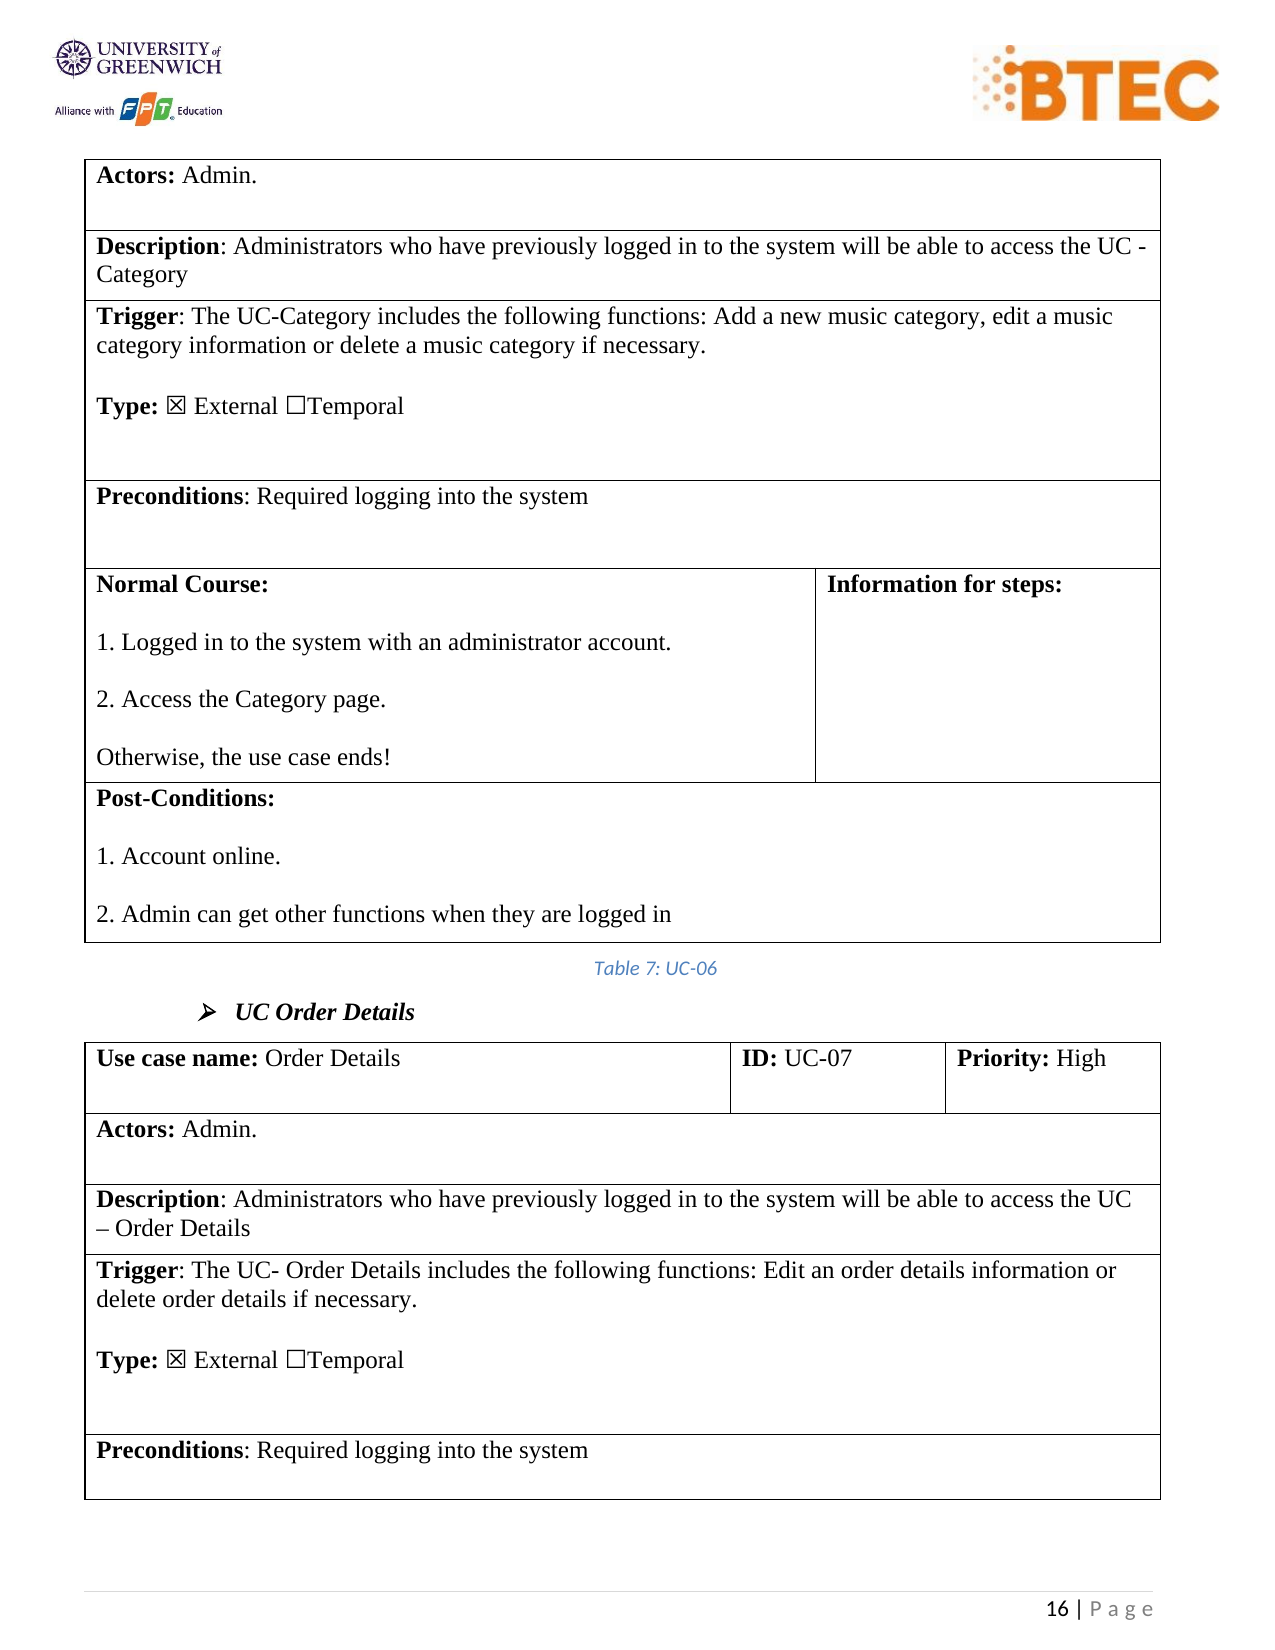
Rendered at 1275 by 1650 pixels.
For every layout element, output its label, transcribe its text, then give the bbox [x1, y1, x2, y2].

table_cell Trigger: The UC-Category includes the following functions: Add a new music category, edit a music category information or delete a music category if necessary. Type: ☒ External ☐Temporal [86, 301, 1160, 480]
table_cell Post-Conditions: 1. Account online. 2. Admin can get other functions when they are logged in [86, 783, 1160, 942]
table_header ID: UC-07 [731, 1043, 945, 1113]
table_cell Preconditions: Required logging into the system [86, 1435, 1160, 1499]
table_cell Normal Course: 1. Logged in to the system with an administrator account. 2. Access the Category page. Otherwise, the use case ends! [86, 569, 815, 782]
table_cell Actors: Admin. [86, 1114, 1160, 1183]
table_header Priority: High [946, 1043, 1160, 1113]
table_header Use case name: Order Details [86, 1043, 730, 1113]
table_cell Actors: Admin. [86, 160, 1160, 230]
text Table 7: UC-06 [159, 955, 1153, 981]
picture [41, 25, 234, 137]
list UC Order Details [197, 997, 1153, 1026]
table_cell Description: Administrators who have previously logged in to the system will be able to access the UC - Category [86, 231, 1160, 300]
table_cell Preconditions: Required logging into the system [86, 481, 1160, 568]
table_cell Information for steps: [816, 569, 1160, 782]
picture [972, 45, 1220, 121]
table_cell Trigger: The UC- Order Details includes the following functions: Edit an order details information or delete order details if necessary. Type: ☒ External ☐Temporal [86, 1255, 1160, 1434]
table_cell Description: Administrators who have previously logged in to the system will be able to access the UC – Order Details [86, 1185, 1160, 1254]
